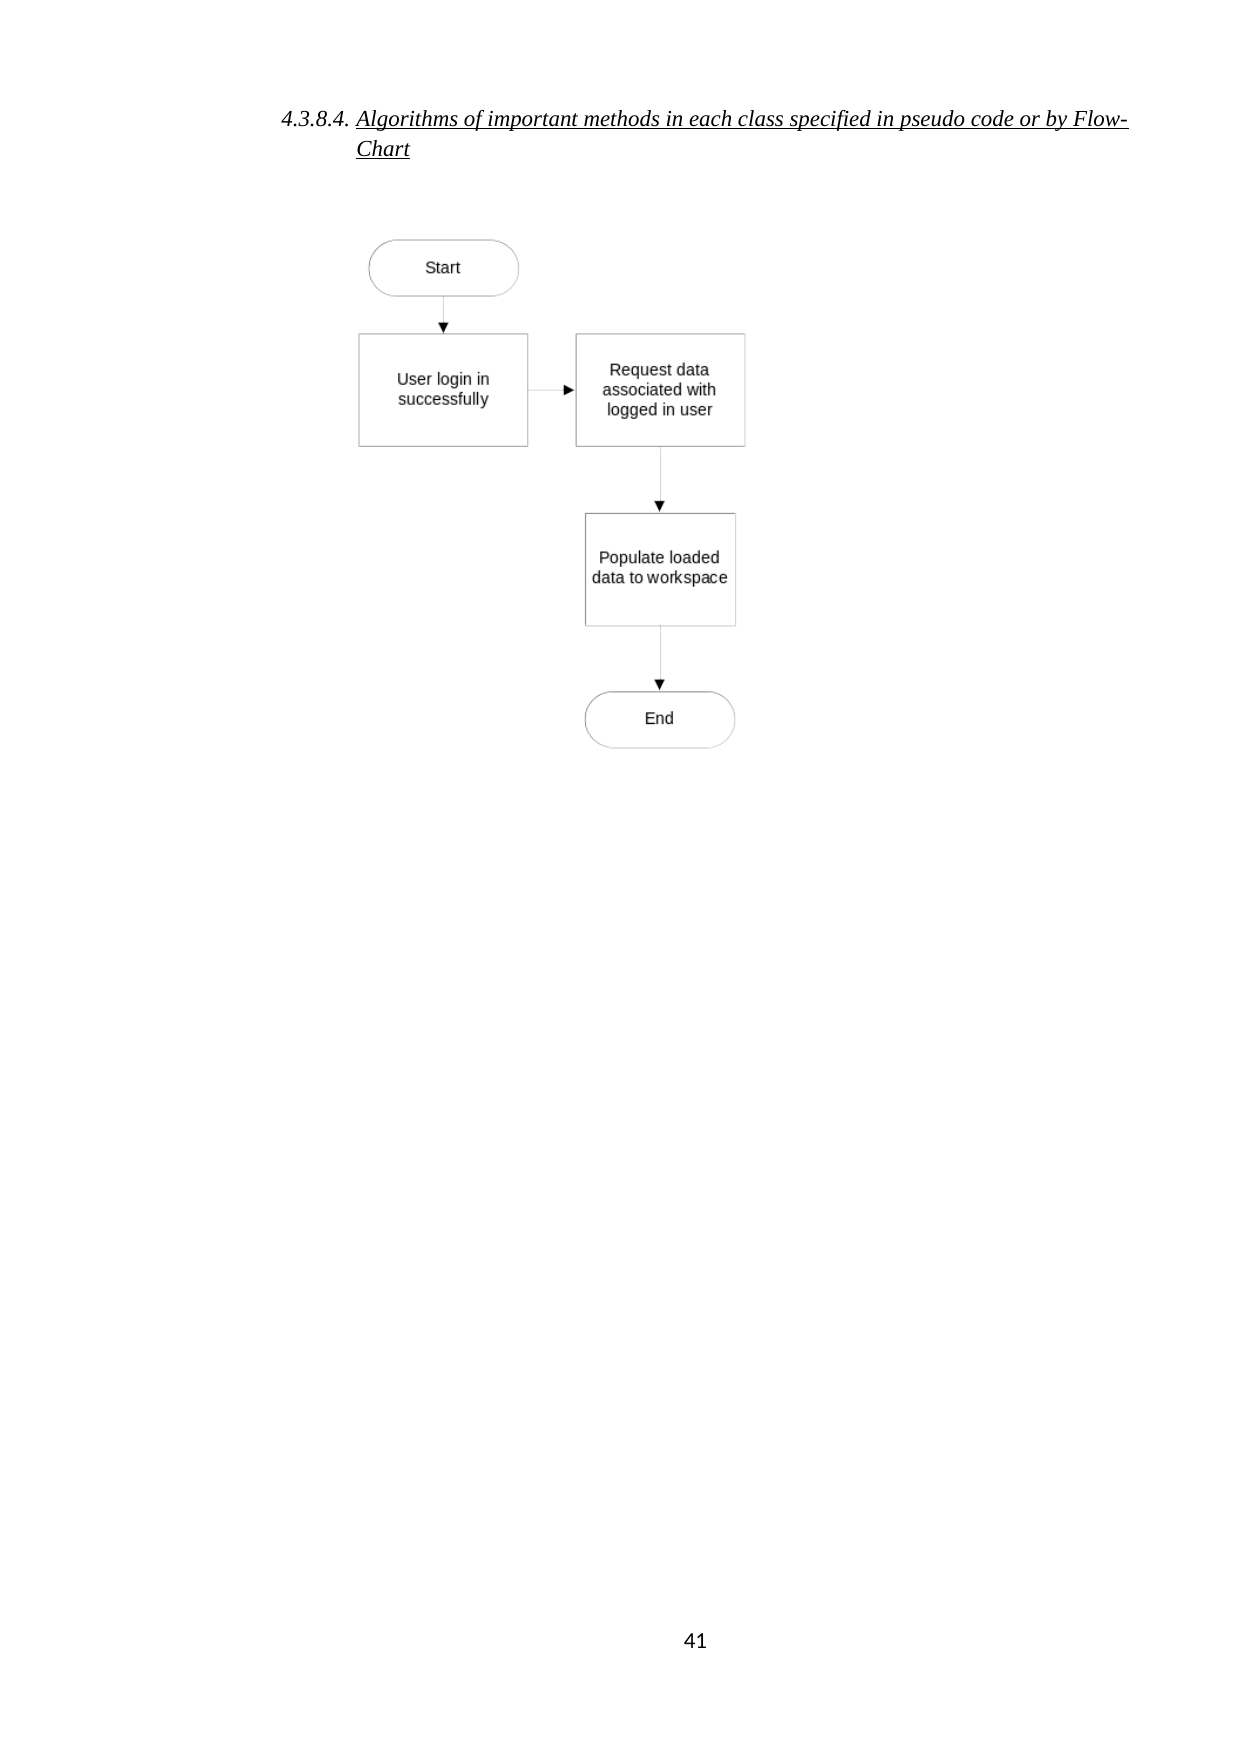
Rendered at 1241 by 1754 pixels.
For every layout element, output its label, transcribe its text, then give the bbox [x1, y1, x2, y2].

list Algorithms of important methods in each class specified in pseudo code or by Flow-Chart [281, 105, 1165, 162]
